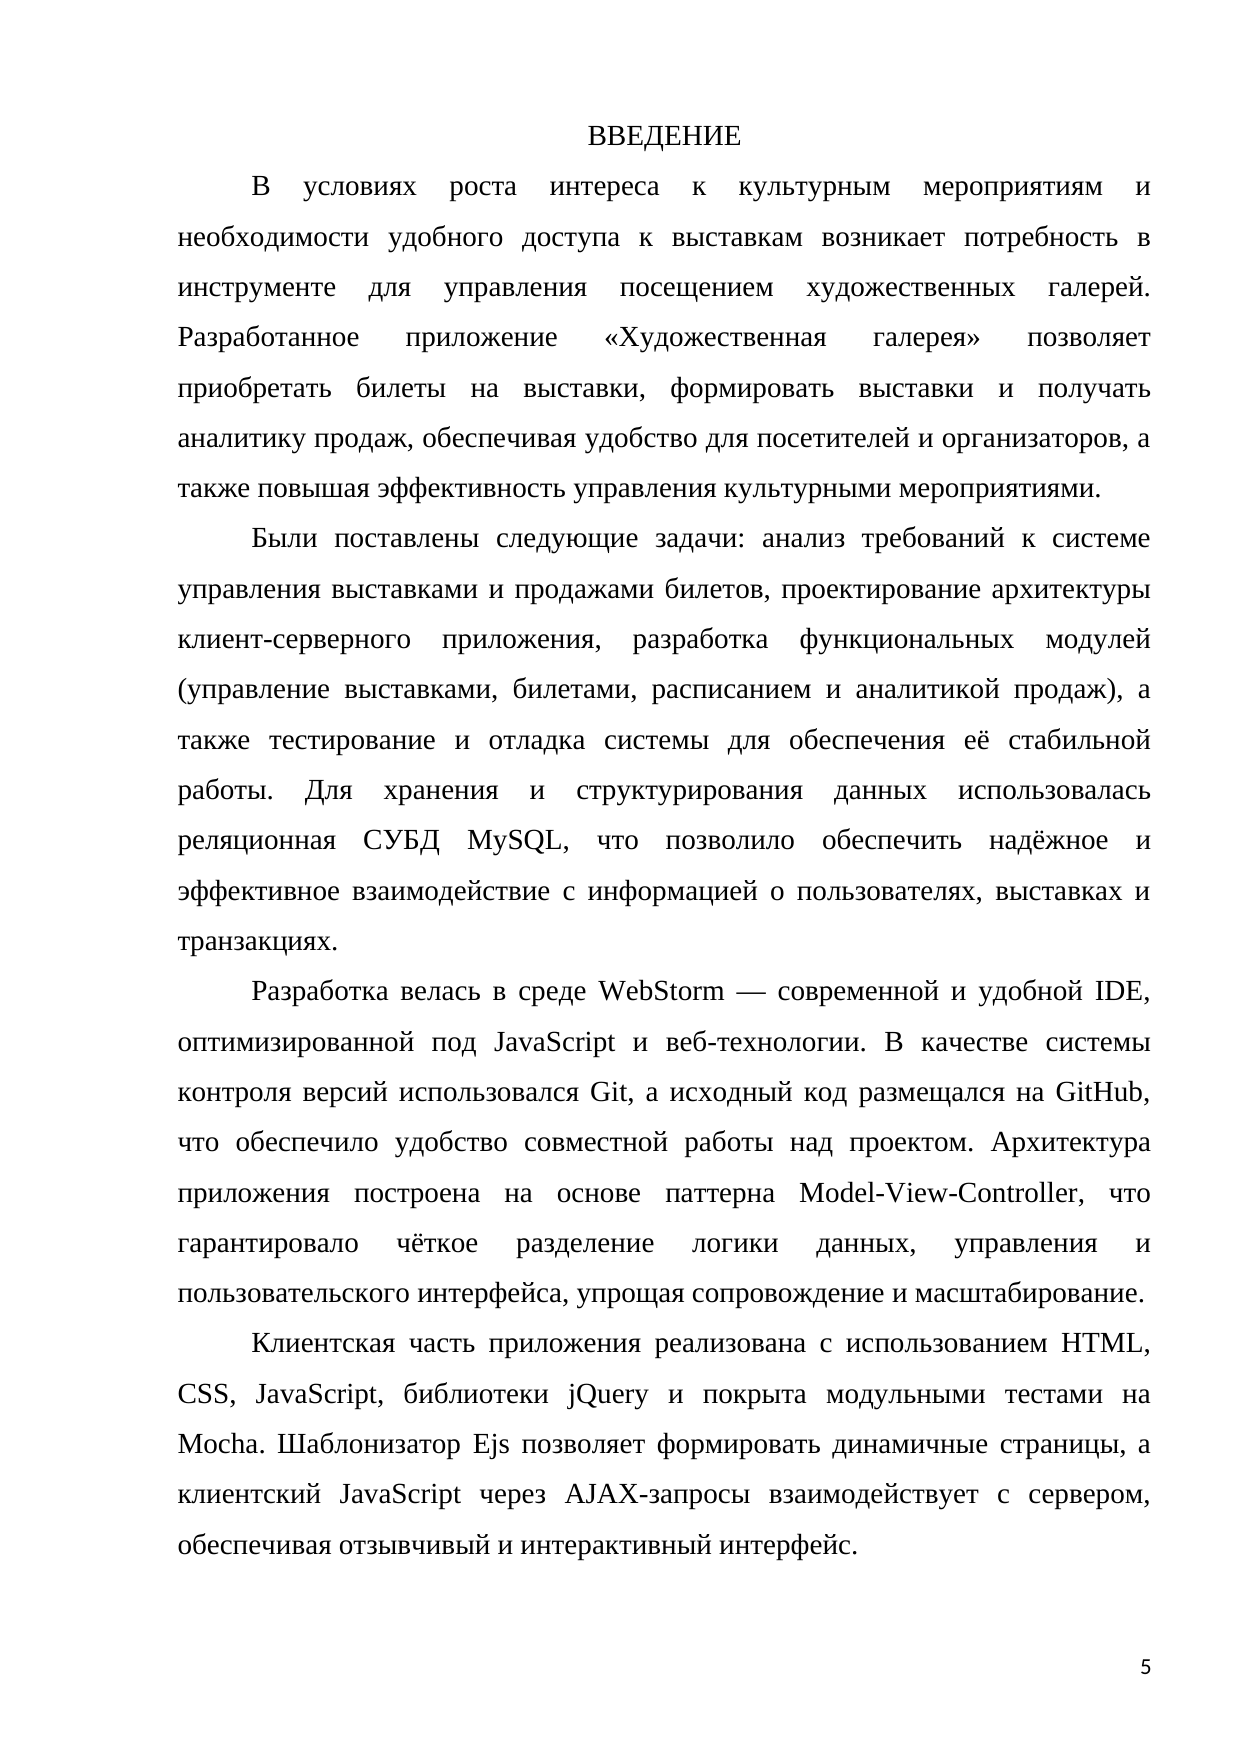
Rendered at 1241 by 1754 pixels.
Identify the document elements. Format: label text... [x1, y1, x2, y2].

text Клиентская часть приложения реализована с использованием HTML, CSS, JavaScript, библиотеки jQuery и покрыта модульными тестами на Mocha. Шаблонизатор Ejs позволяет формировать динамичные страницы, а клиентский JavaScript через AJAX-запросы взаимодействует с сервером, обеспечивая отзывчивый и интерактивный интерфейс. [177, 1326, 1152, 1560]
text Были поставлены следующие задачи: анализ требований к системе управления выставками и продажами билетов, проектирование архитектуры клиент-серверного приложения, разработка функциональных модулей (управление выставками, билетами, расписанием и аналитикой продаж), а также тестирование и отладка системы для обеспечения её стабильной работы. Для хранения и структурирования данных использовалась реляционная СУБД MySQL, что позволило обеспечить надёжное и эффективное взаимодействие с информацией о пользователях, выставках и транзакциях. [177, 521, 1152, 957]
subtitle ВВЕДЕНИЕ [177, 118, 1152, 152]
text В условиях роста интереса к культурным мероприятиям и необходимости удобного доступа к выставкам возникает потребность в инструменте для управления посещением художественных галерей. Разработанное приложение «Художественная галерея» позволяет приобретать билеты на выставки, формировать выставки и получать аналитику продаж, обеспечивая удобство для посетителей и организаторов, а также повышая эффективность управления культурными мероприятиями. [177, 168, 1152, 504]
text Разработка велась в среде WebStorm — современной и удобной IDE, оптимизированной под JavaScript и веб-технологии. В качестве системы контроля версий использовался Git, а исходный код размещался на GitHub, что обеспечило удобство совместной работы над проектом. Архитектура приложения построена на основе паттерна Model-View-Controller, что гарантировало чёткое разделение логики данных, управления и пользовательского интерфейса, упрощая сопровождение и масштабирование. [177, 973, 1152, 1309]
